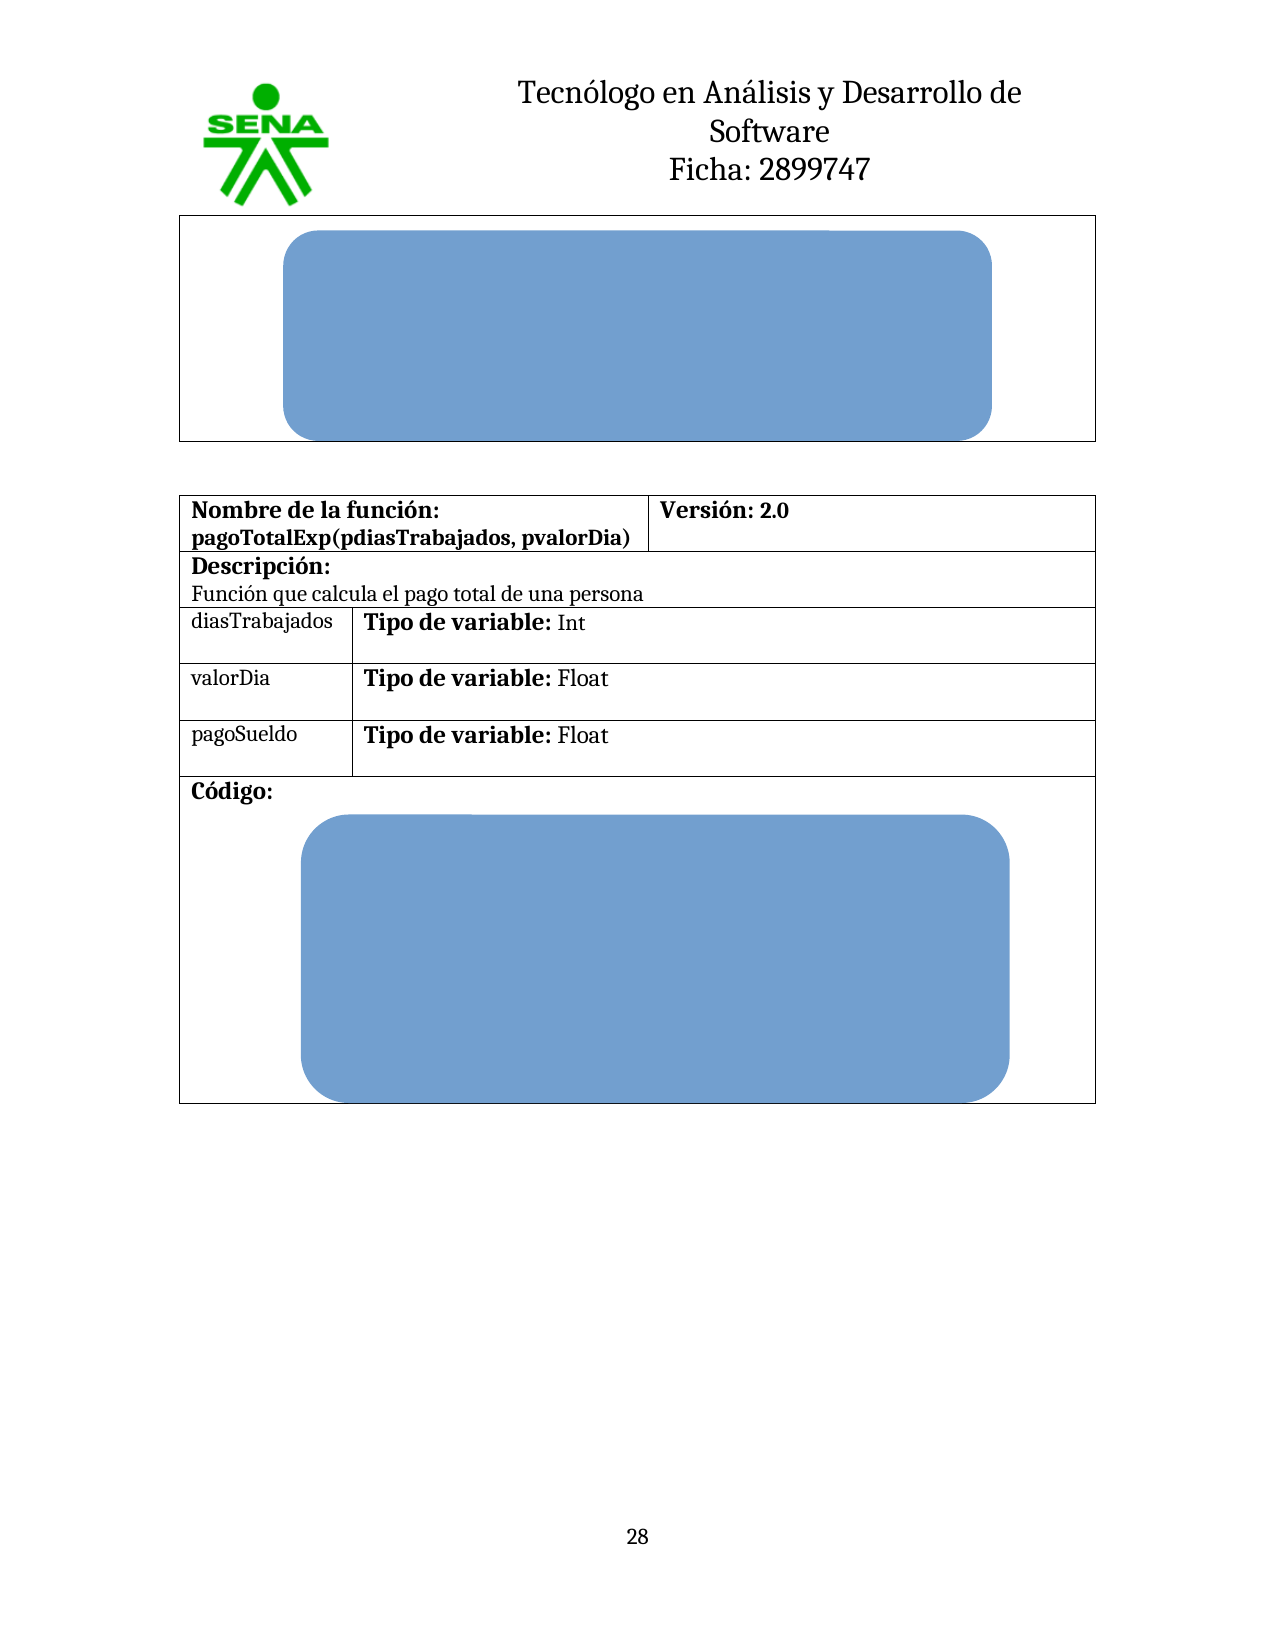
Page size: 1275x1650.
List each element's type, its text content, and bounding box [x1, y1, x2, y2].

table_cell pagoSueldo [180, 721, 352, 776]
table_header Nombre de la función: pagoTotalExp(pdiasTrabajados, pvalorDia) [180, 496, 648, 551]
table_cell valorDia [180, 664, 352, 719]
table_header Versión: 2.0 [649, 496, 1095, 551]
picture [185, 73, 342, 215]
table_cell Tipo de variable: Float [353, 664, 1095, 719]
table_cell diasTrabajados [180, 608, 352, 663]
table_cell Tipo de variable: Float [353, 721, 1095, 776]
table_cell Descripción: Función que calcula el pago total de una persona [180, 552, 1095, 607]
table_cell Código: [180, 216, 1095, 441]
table_cell Tipo de variable: Int [353, 608, 1095, 663]
table_cell Código: [180, 777, 1095, 1103]
